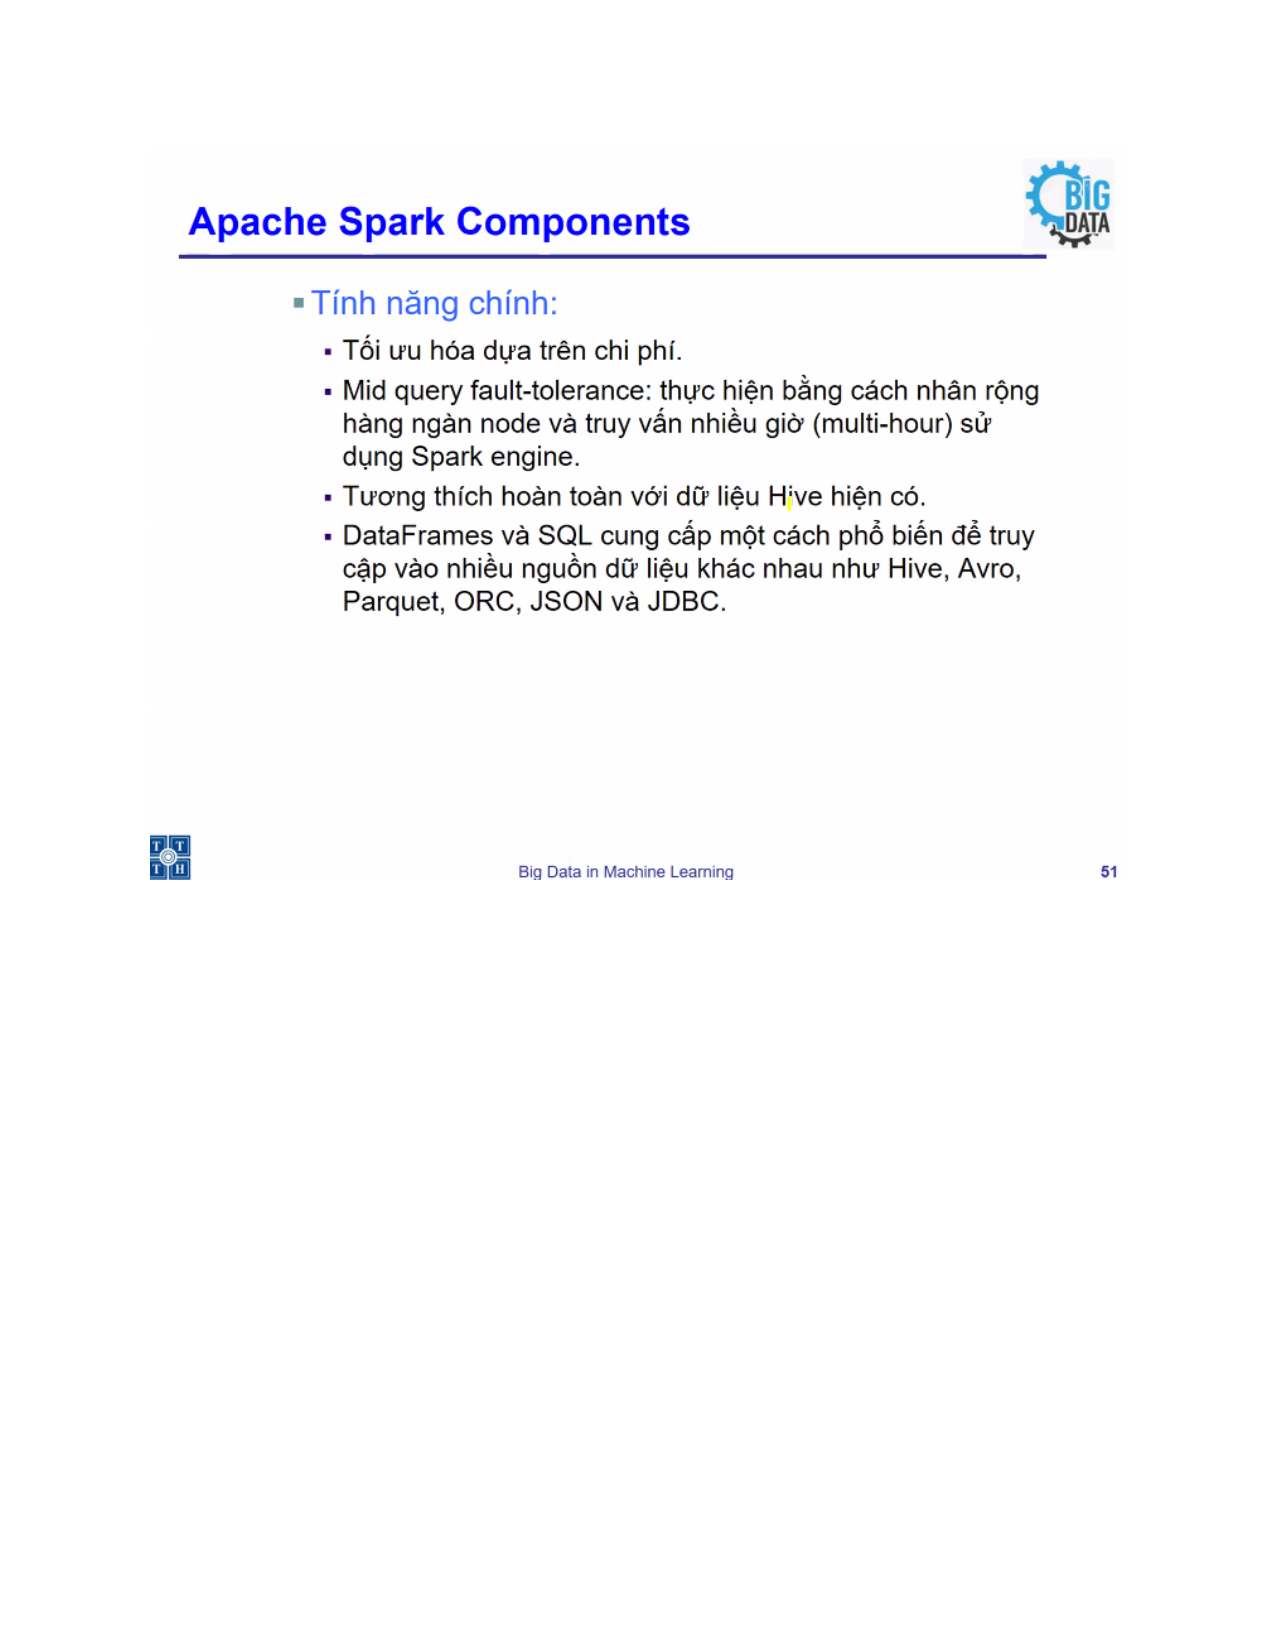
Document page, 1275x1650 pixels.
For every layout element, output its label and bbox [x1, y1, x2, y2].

picture [150, 150, 1125, 880]
